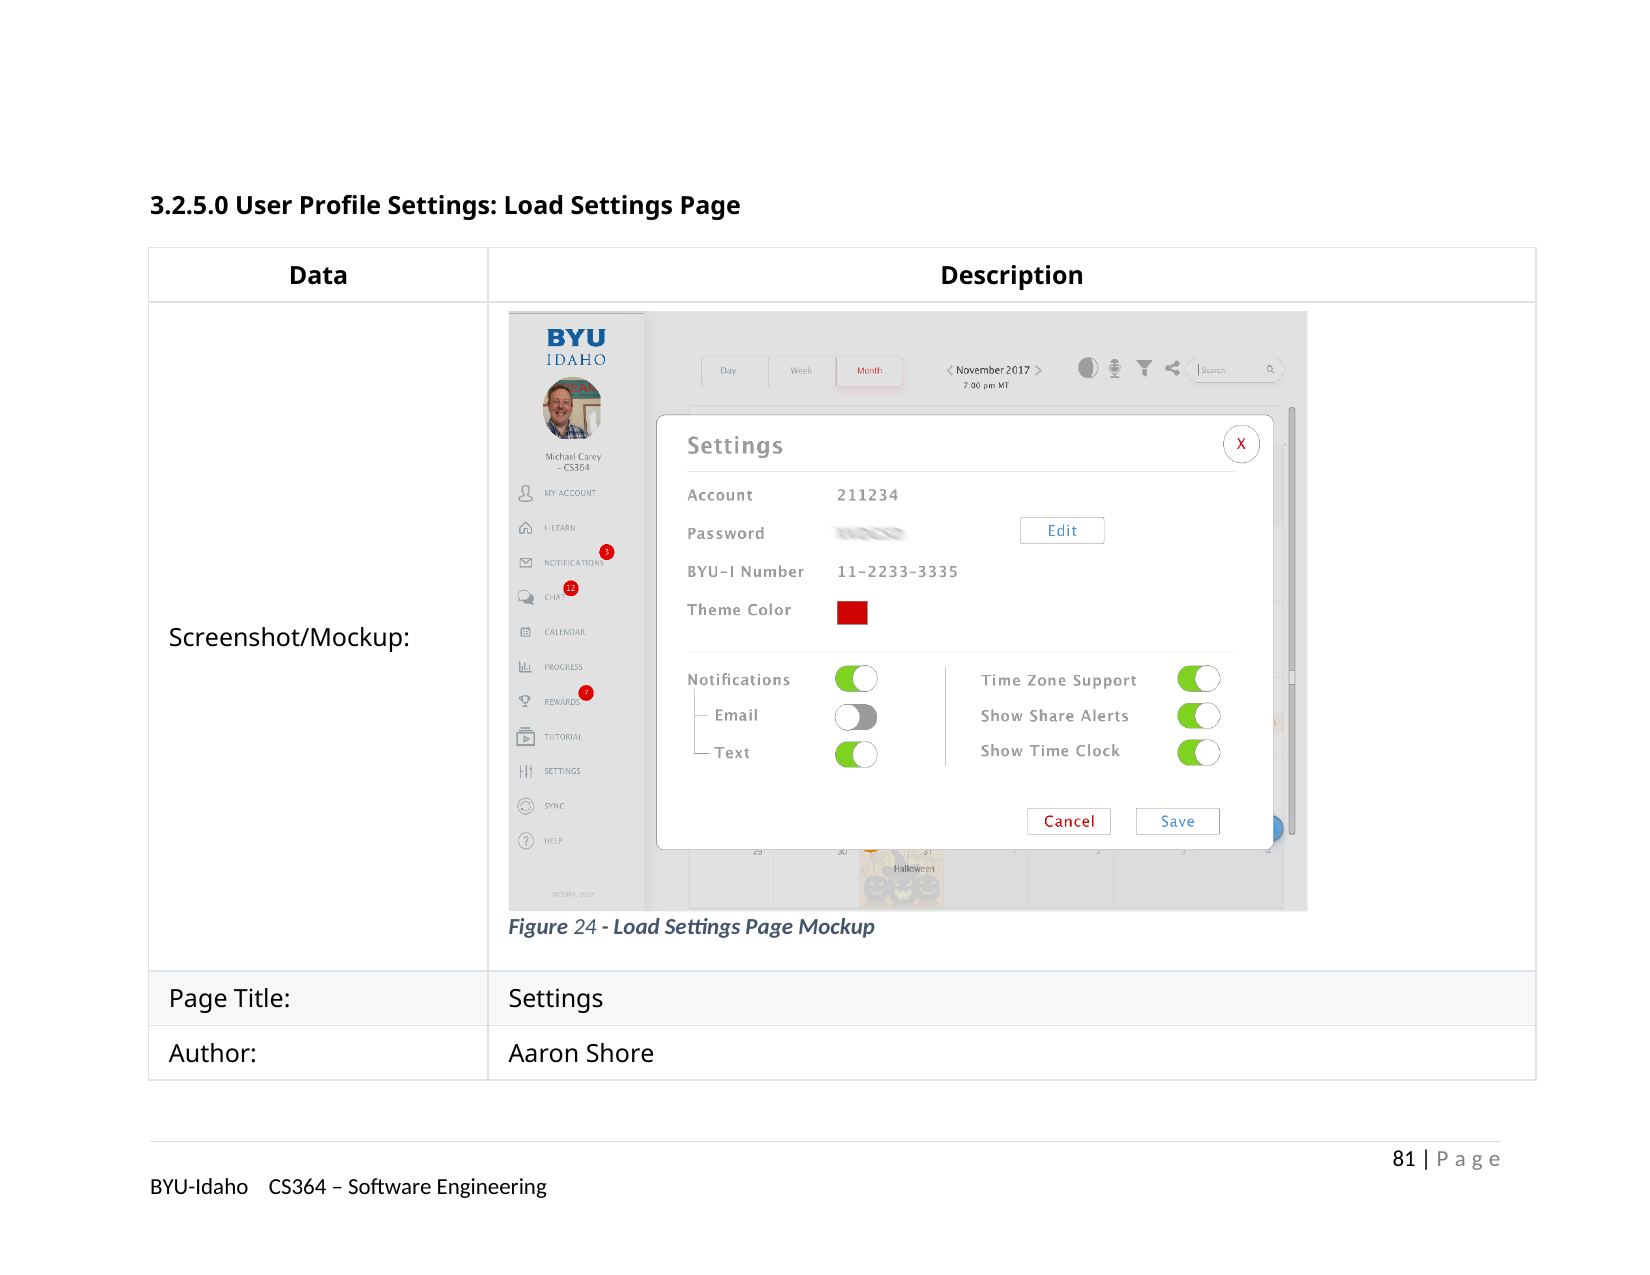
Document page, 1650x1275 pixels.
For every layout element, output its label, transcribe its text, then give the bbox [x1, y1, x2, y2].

table_header Description [489, 248, 1535, 301]
table_header Data [149, 248, 487, 301]
table_cell Author: [149, 1026, 487, 1079]
table_cell Figure 24 - Load Settings Page Mockup [489, 303, 1535, 970]
table_cell Settings [489, 972, 1535, 1024]
picture [508, 311, 1308, 912]
table_cell Screenshot/Mockup: [149, 303, 487, 970]
table_cell Page Title: [149, 972, 487, 1024]
table_cell Aaron Shore [489, 1026, 1535, 1079]
text 3.2.5.0 User Profile Settings: Load Settings Page [150, 187, 1500, 222]
